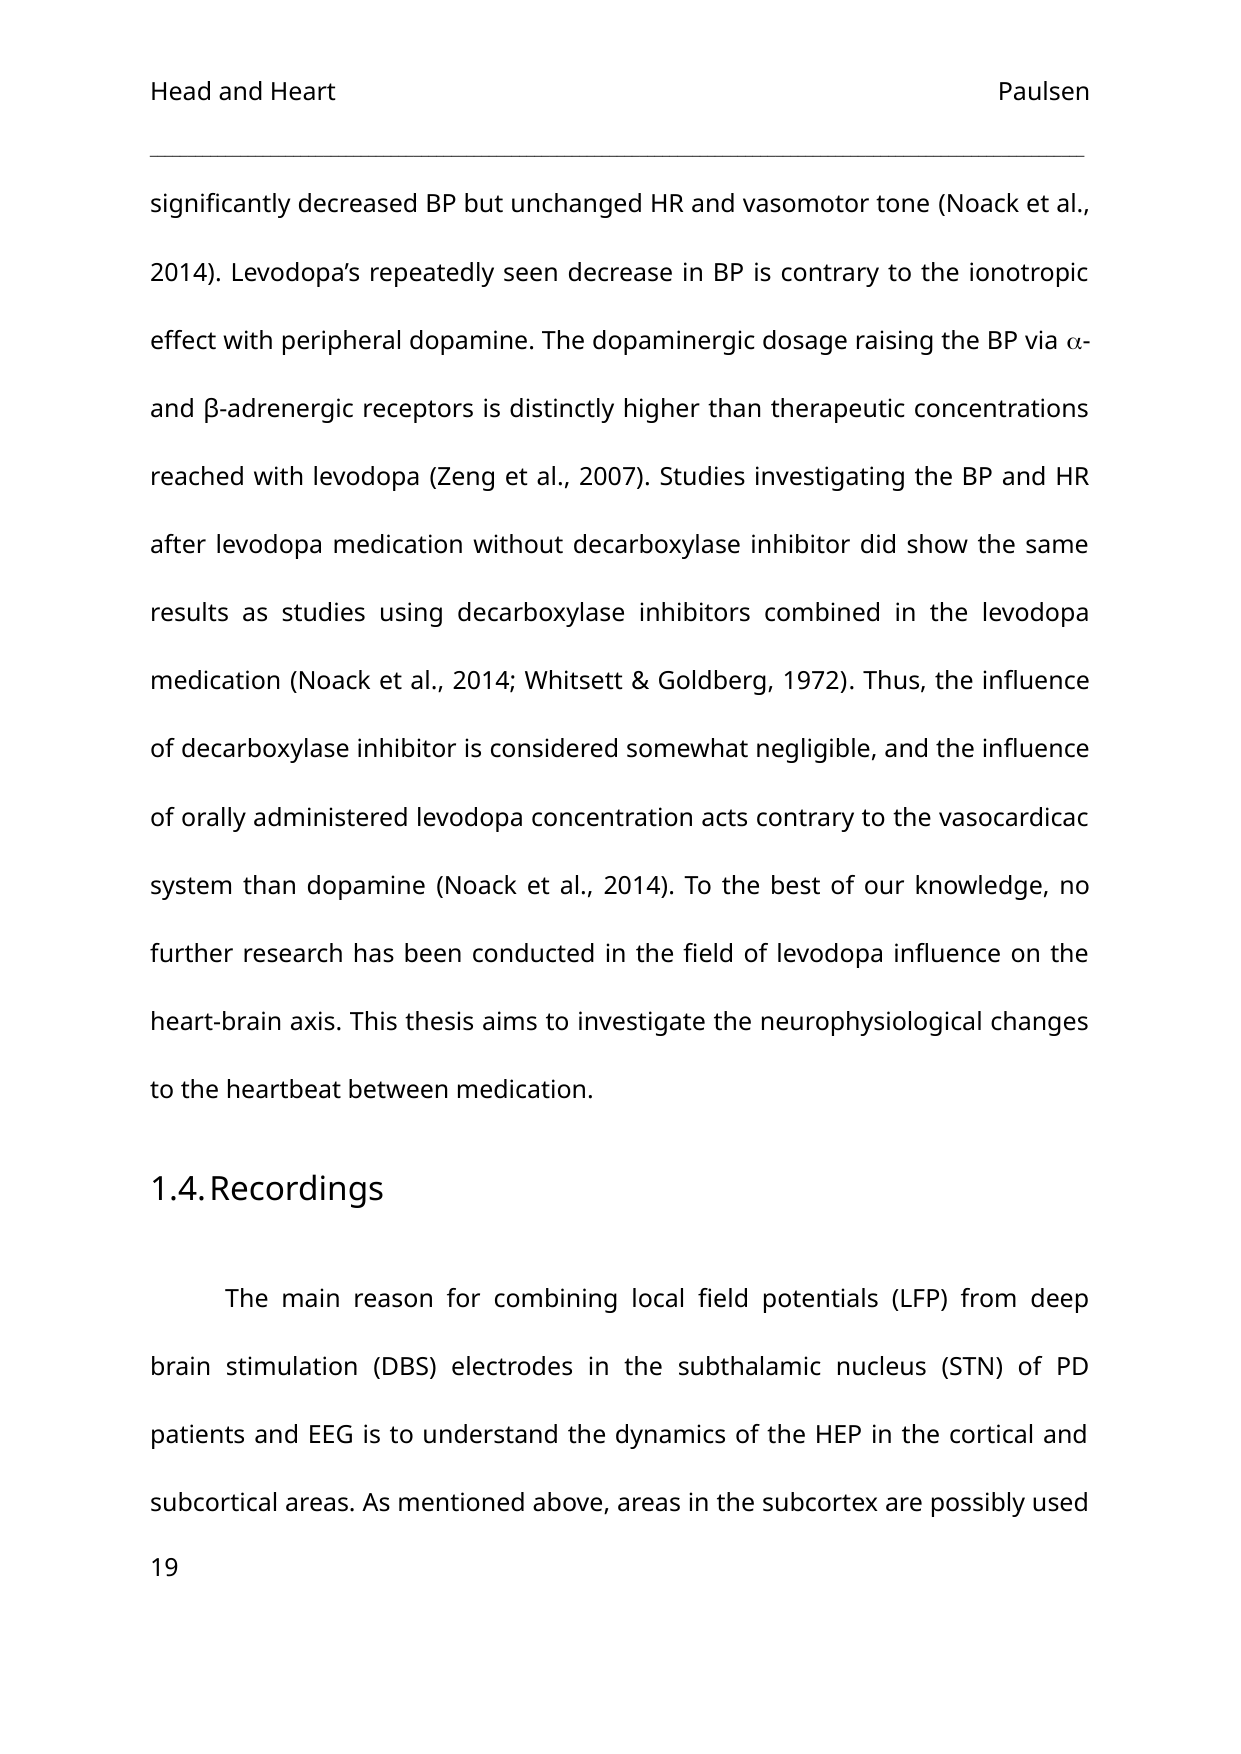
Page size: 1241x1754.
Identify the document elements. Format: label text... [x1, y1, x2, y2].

subtitle Recordings [150, 1165, 1090, 1210]
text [150, 186, 1090, 1106]
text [150, 1281, 1090, 1519]
